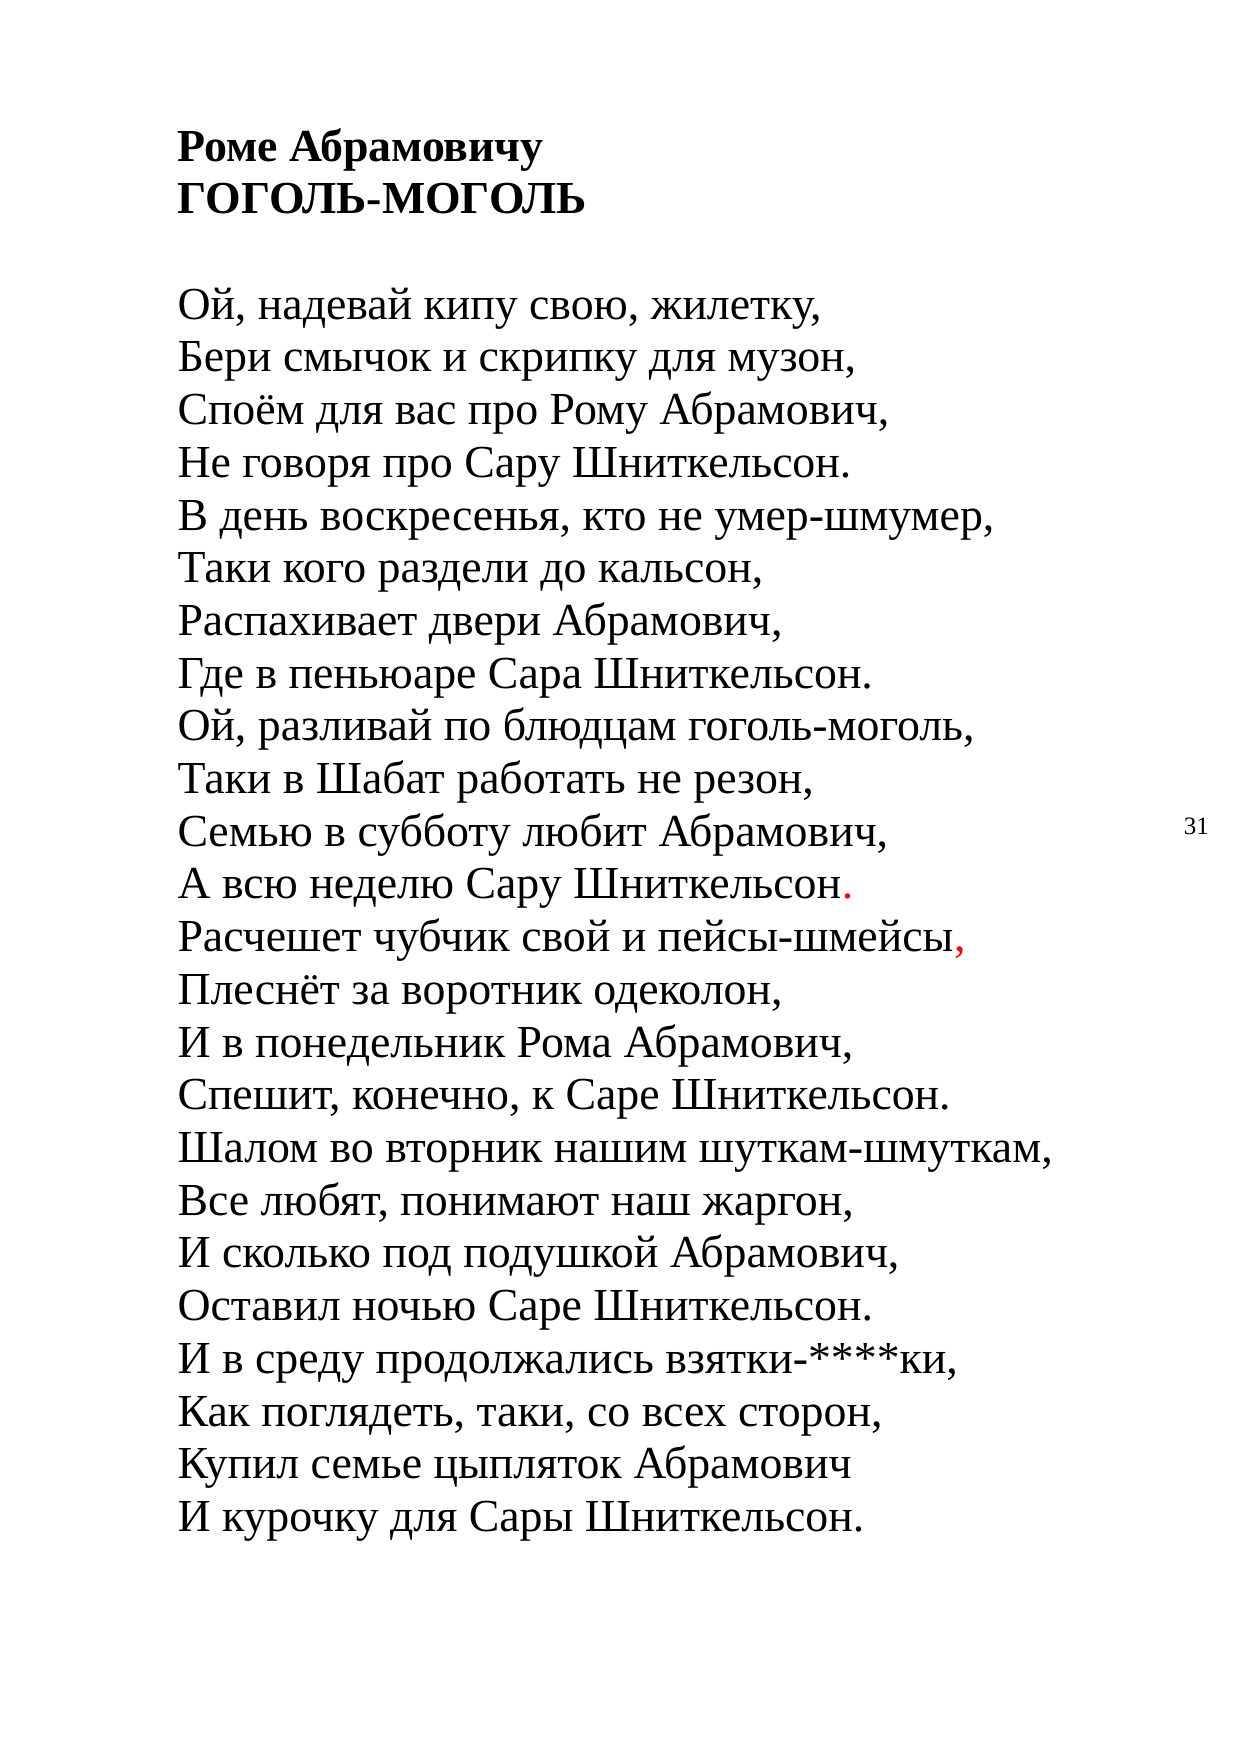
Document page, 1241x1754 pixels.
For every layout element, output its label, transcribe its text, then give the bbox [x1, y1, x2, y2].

text Таки в Шабат работать не резон, [177, 751, 1152, 803]
text И в понедельник Рома Абрамович, [177, 1014, 1152, 1067]
text Плеснёт за воротник одеколон, [177, 961, 1152, 1014]
text Споём для вас про Рому Абрамович, [177, 382, 1152, 434]
text Оставил ночью Саре Шниткельсон. [177, 1278, 1152, 1330]
text Купил семье цыпляток Абрамович [177, 1436, 1152, 1488]
text Шалом во вторник нашим шуткам-шмуткам, [177, 1119, 1152, 1172]
text Таки кого раздели до кальсон, [177, 540, 1152, 592]
text Бери смычок и скрипку для музон, [177, 329, 1152, 382]
text Спешит, конечно, к Саре Шниткельсон. [177, 1067, 1152, 1119]
text Ой, разливай по блюдцам гоголь-моголь, [177, 698, 1152, 751]
text И сколько под подушкой Абрамович, [177, 1225, 1152, 1278]
text И в среду продолжались взятки-****ки, [177, 1330, 1152, 1383]
text И курочку для Сары Шниткельсон. [177, 1488, 1152, 1541]
text ГОГОЛЬ-МОГОЛЬ [177, 171, 1152, 223]
text Ой, надевай кипу свою, жилетку, [177, 276, 1152, 329]
text Не говоря про Сару Шниткельсон. [177, 434, 1152, 487]
text Роме Абрамовичу [177, 118, 1152, 171]
text А всю неделю Сару Шниткельсон. [177, 856, 1152, 909]
text Как поглядеть, таки, со всех сторон, [177, 1383, 1152, 1436]
text Расчешет чубчик свой и пейсы-шмейсы, [177, 909, 1152, 961]
text Где в пеньюаре Сара Шниткельсон. [177, 645, 1152, 698]
text В день воскресенья, кто не умер-шмумер, [177, 487, 1152, 540]
text Семью в субботу любит Абрамович, [177, 803, 1152, 856]
text Все любят, понимают наш жаргон, [177, 1172, 1152, 1225]
text Распахивает двери Абрамович, [177, 592, 1152, 645]
